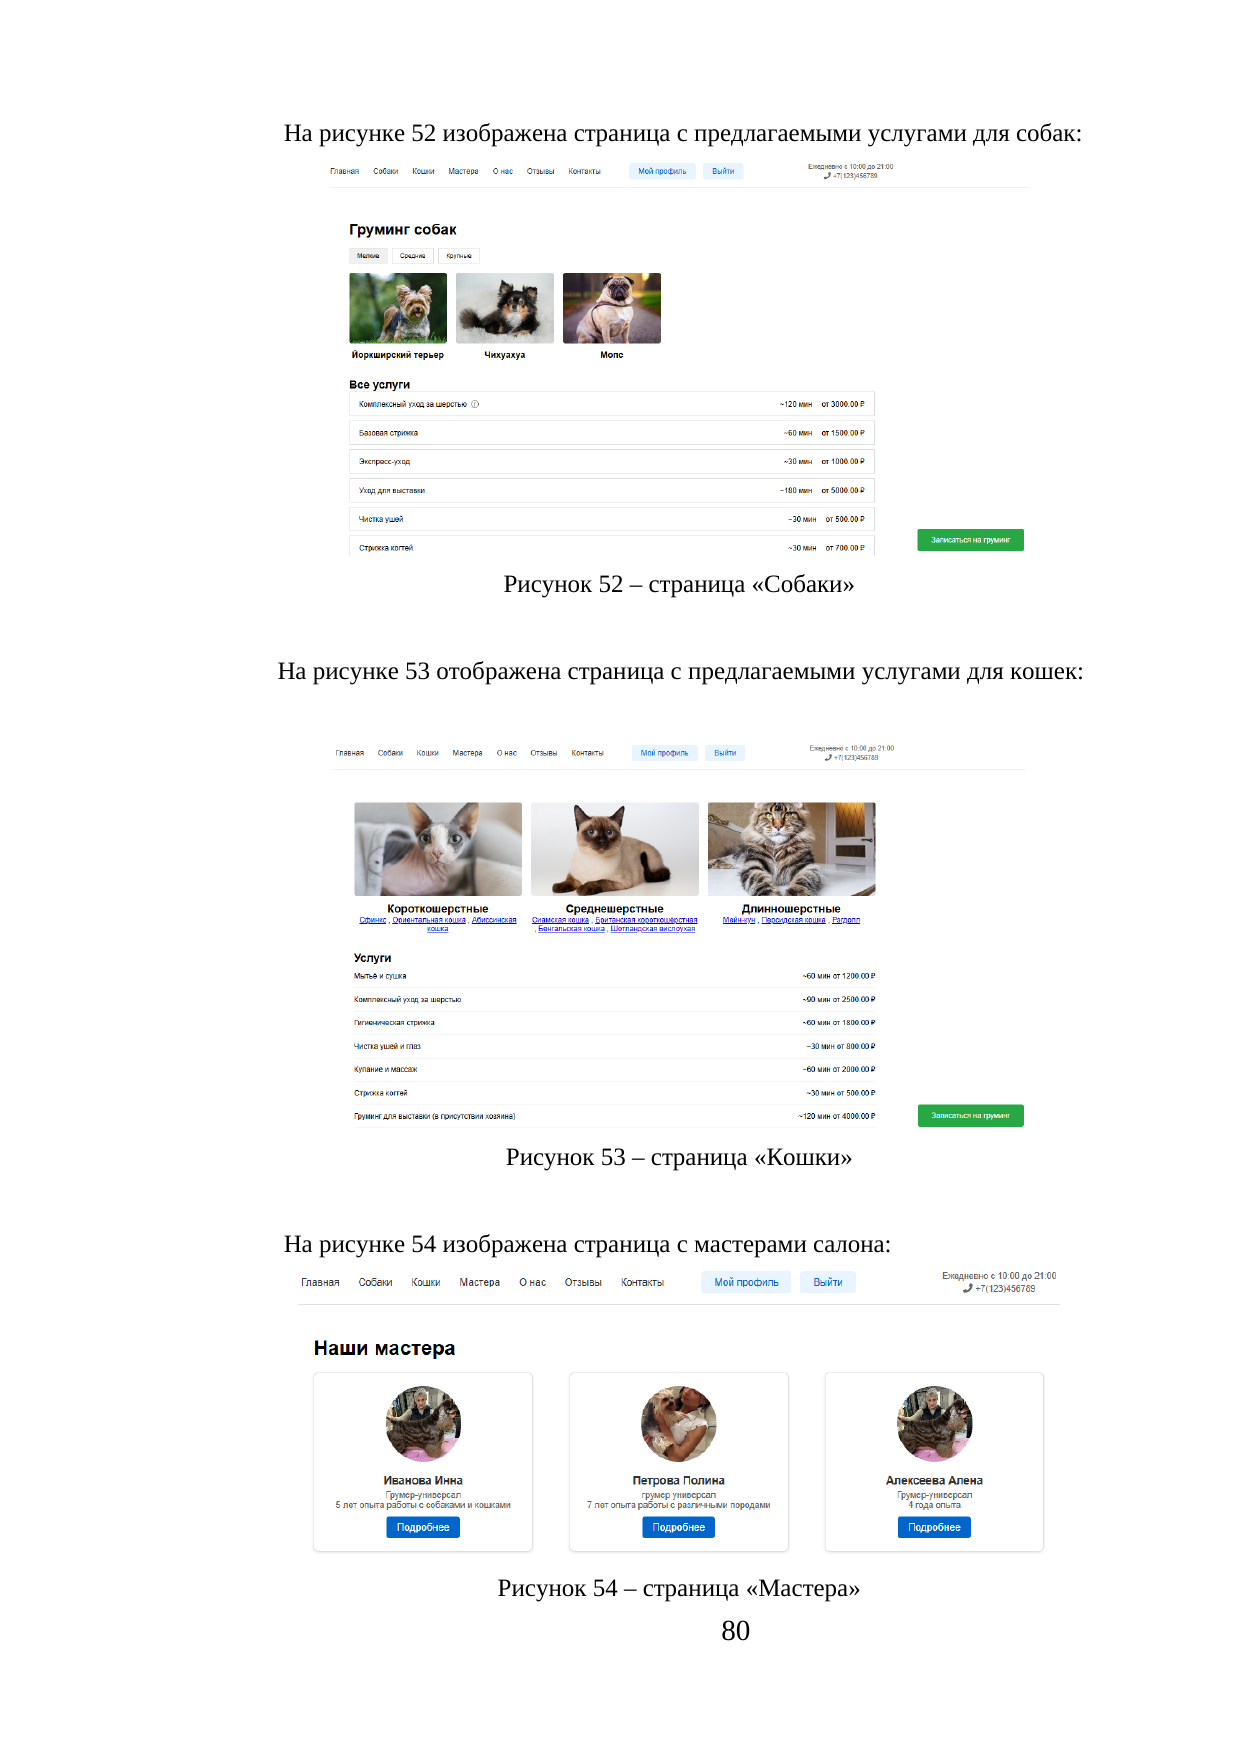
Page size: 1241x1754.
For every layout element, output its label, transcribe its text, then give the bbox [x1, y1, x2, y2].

text Рисунок 54 – страница «Мастера» [177, 1573, 1181, 1602]
picture [330, 161, 1029, 556]
picture [333, 742, 1026, 1129]
text На рисунке 52 изображена страница с предлагаемыми услугами для собак: [177, 118, 1181, 147]
text На рисунке 54 изображена страница с мастерами салона: [177, 1229, 1181, 1257]
text Рисунок 53 – страница «Кошки» [177, 1142, 1181, 1171]
text На рисунке 53 отображена страница с предлагаемыми услугами для кошек: [177, 656, 1181, 684]
text Рисунок 52 – страница «Собаки» [177, 569, 1181, 598]
picture [298, 1271, 1060, 1559]
